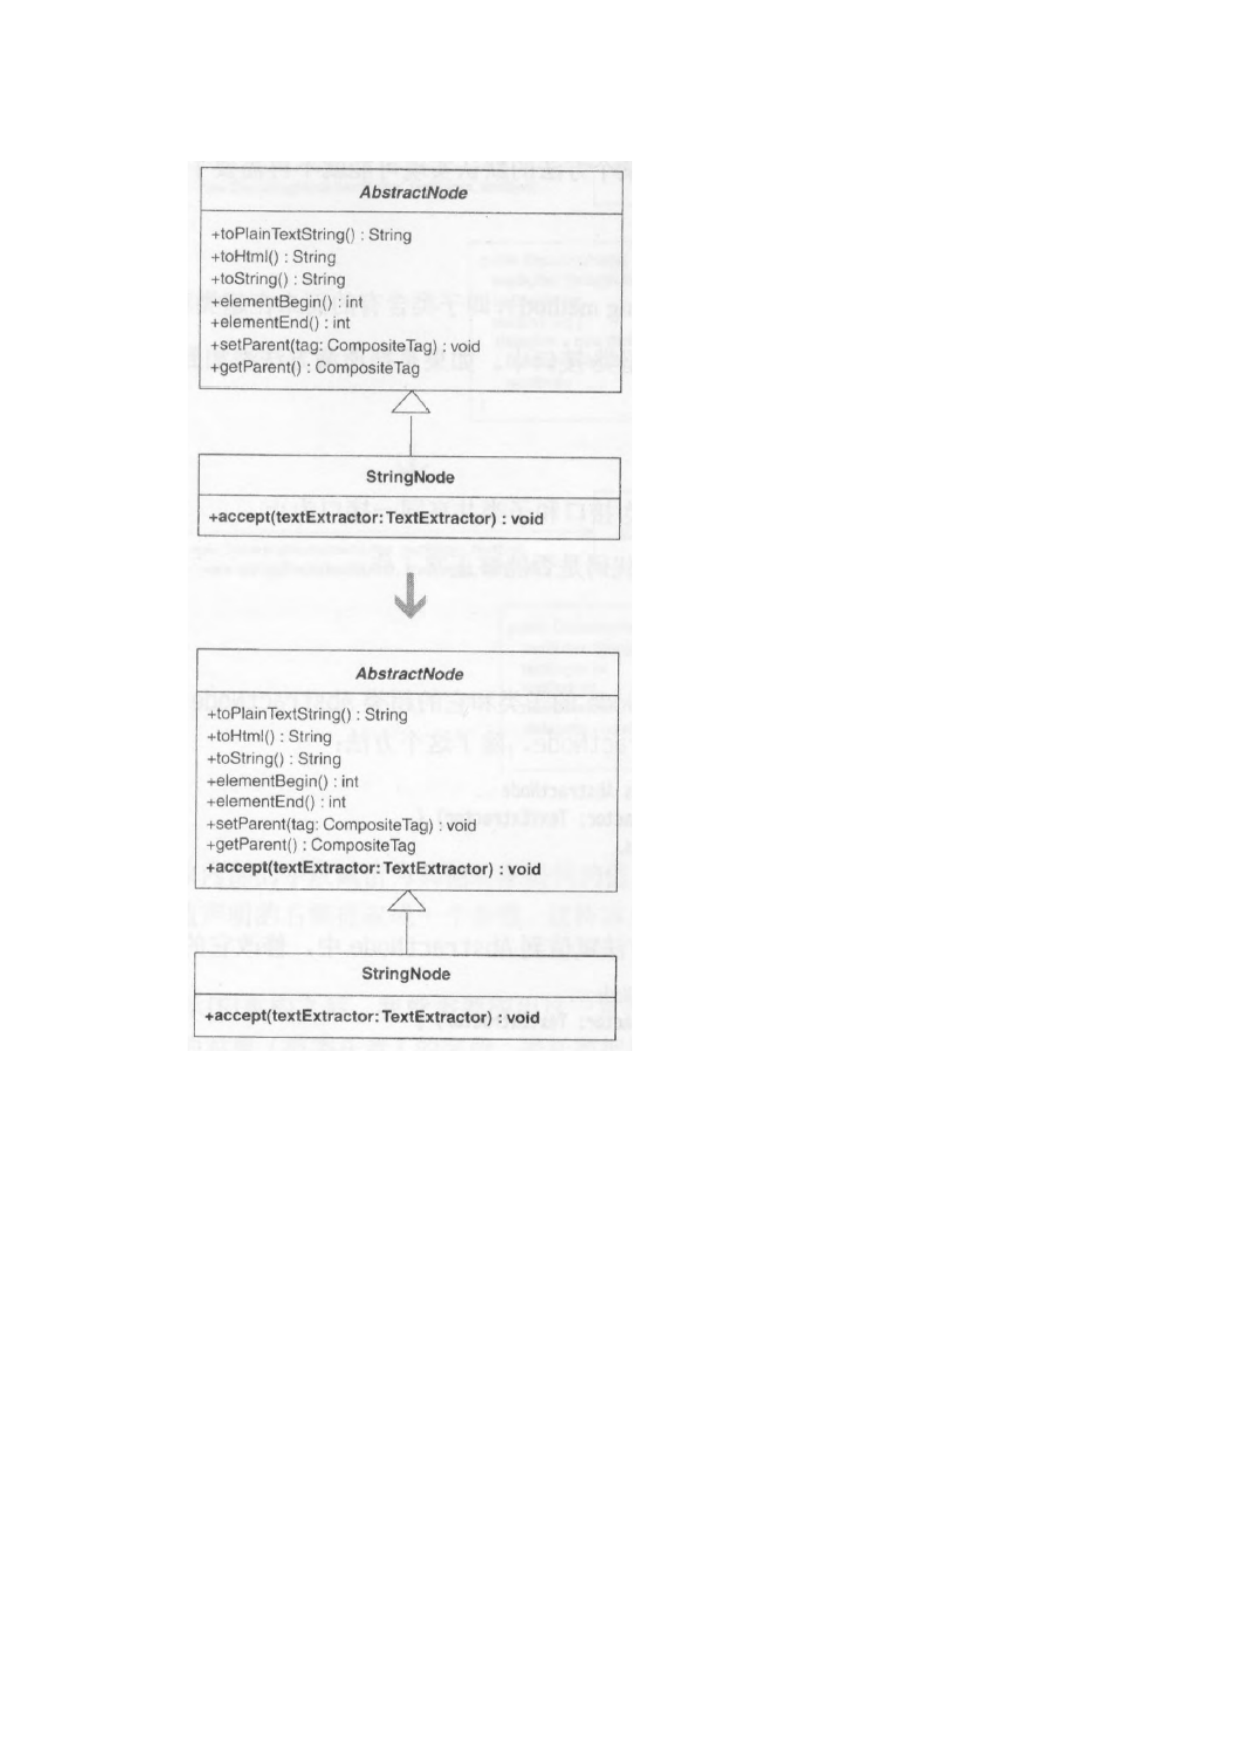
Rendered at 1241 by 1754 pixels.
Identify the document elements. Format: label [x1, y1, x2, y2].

picture [187, 161, 633, 1051]
